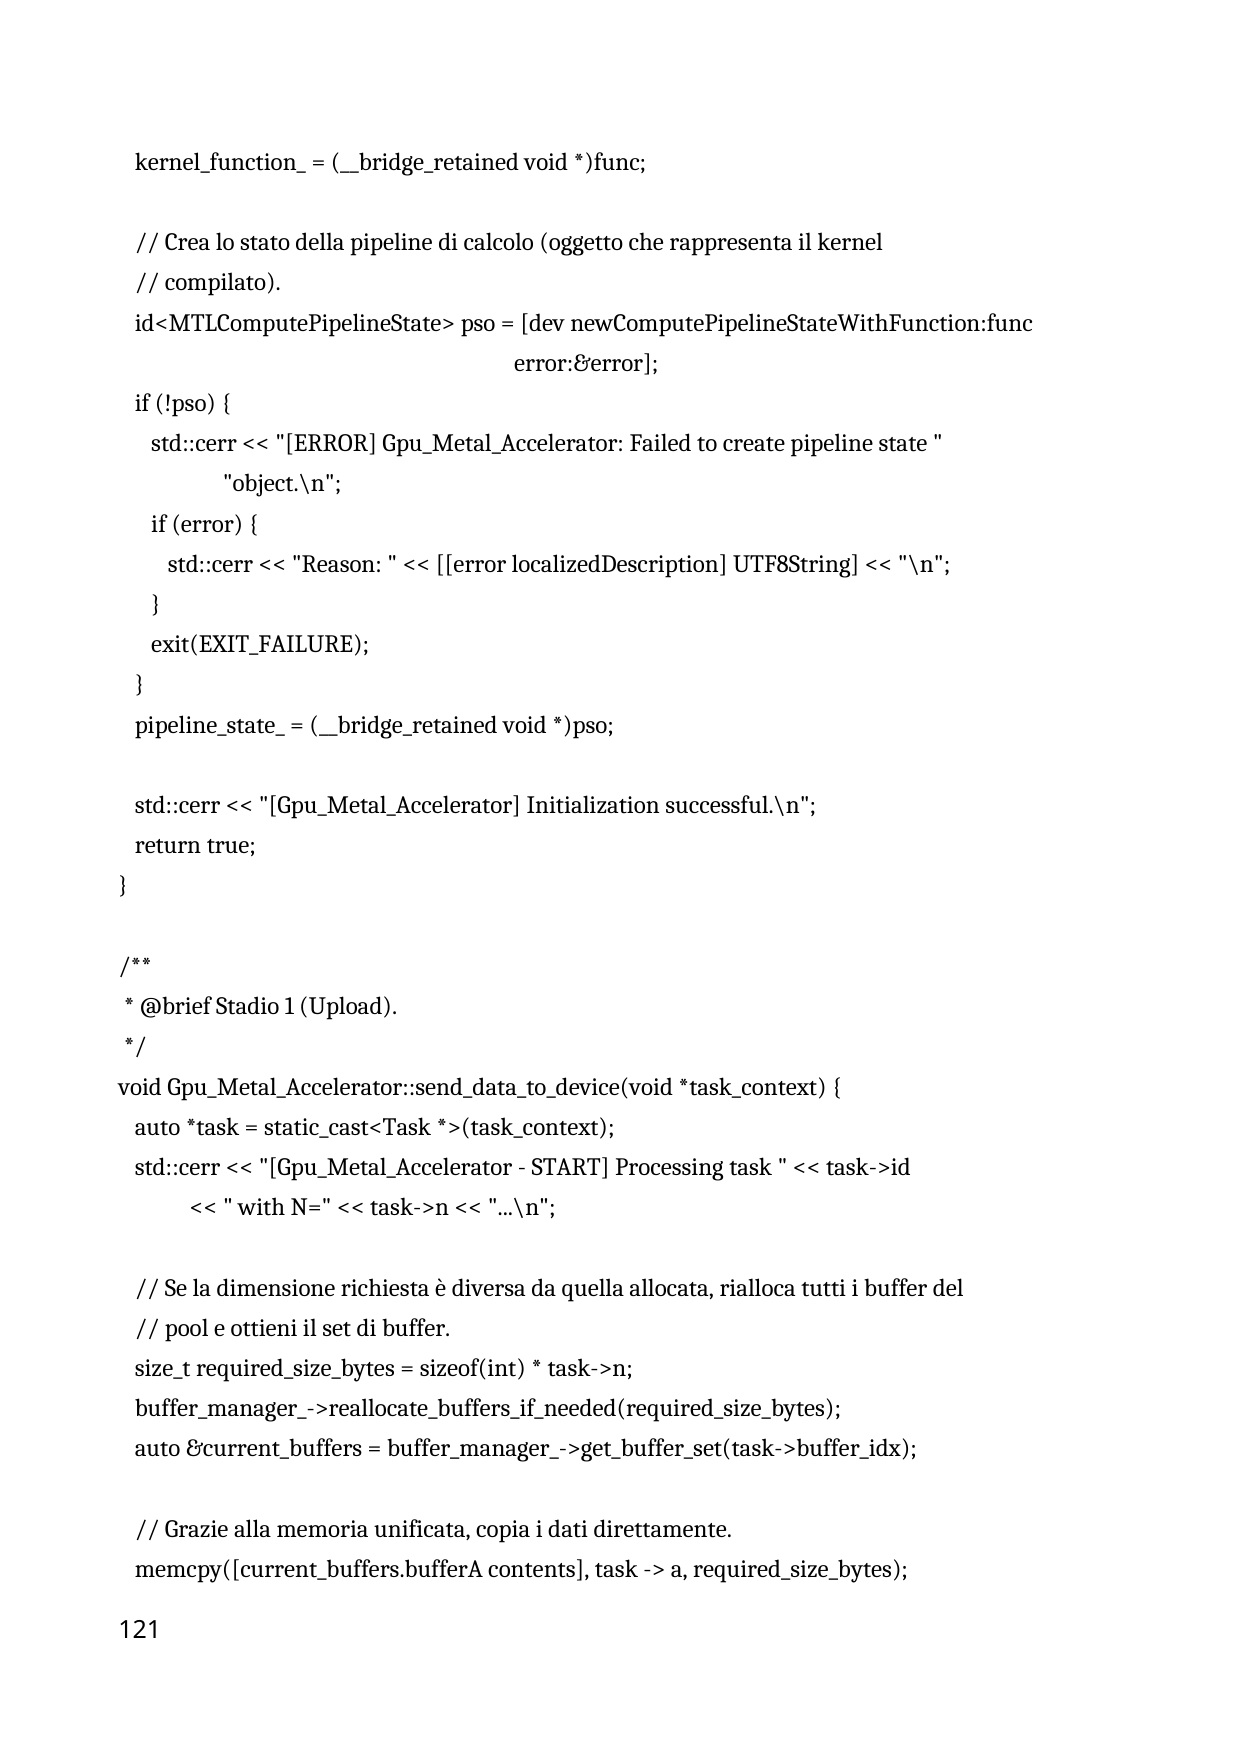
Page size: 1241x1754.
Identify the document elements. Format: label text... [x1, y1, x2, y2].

text // compilato). [118, 268, 1122, 297]
text } [118, 670, 1122, 699]
text * @brief Stadio 1 (Upload). [118, 992, 1122, 1021]
text buffer_manager_->reallocate_buffers_if_needed(required_size_bytes); [118, 1394, 1122, 1423]
text kernel_function_ = (__bridge_retained void *)func; [118, 148, 1122, 176]
text } [118, 871, 1122, 900]
text size_t required_size_bytes = sizeof(int) * task->n; [118, 1354, 1122, 1383]
text void Gpu_Metal_Accelerator::send_data_to_device(void *task_context) { [118, 1072, 1122, 1101]
text auto *task = static_cast<Task *>(task_context); [118, 1113, 1122, 1141]
text std::cerr << "Reason: " << [[error localizedDescription] UTF8String] << "\n"; [118, 550, 1122, 578]
text std::cerr << "[Gpu_Metal_Accelerator - START] Processing task " << task->id [118, 1153, 1122, 1182]
text // Se la dimensione richiesta è diversa da quella allocata, rialloca tutti i buffer del [118, 1273, 1122, 1302]
text std::cerr << "[ERROR] Gpu_Metal_Accelerator: Failed to create pipeline state " [118, 429, 1122, 458]
text // Grazie alla memoria unificata, copia i dati direttamente. [118, 1515, 1122, 1543]
text /** [118, 952, 1122, 981]
text memcpy([current_buffers.bufferA contents], task -> a, required_size_bytes); [118, 1555, 1122, 1584]
text */ [118, 1032, 1122, 1061]
text auto &current_buffers = buffer_manager_->get_buffer_set(task->buffer_idx); [118, 1434, 1122, 1463]
text error:&error]; [118, 349, 1122, 377]
text if (error) { [118, 509, 1122, 538]
text "object.\n"; [118, 469, 1122, 498]
text id<MTLComputePipelineState> pso = [dev newComputePipelineStateWithFunction:func [118, 308, 1122, 337]
text std::cerr << "[Gpu_Metal_Accelerator] Initialization successful.\n"; [118, 791, 1122, 820]
text exit(EXIT_FAILURE); [118, 630, 1122, 659]
text pipeline_state_ = (__bridge_retained void *)pso; [118, 711, 1122, 739]
text << " with N=" << task->n << "...\n"; [118, 1193, 1122, 1222]
text // Crea lo stato della pipeline di calcolo (oggetto che rappresenta il kernel [118, 228, 1122, 257]
text if (!pso) { [118, 389, 1122, 418]
text // pool e ottieni il set di buffer. [118, 1314, 1122, 1342]
text } [118, 590, 1122, 619]
text return true; [118, 831, 1122, 860]
